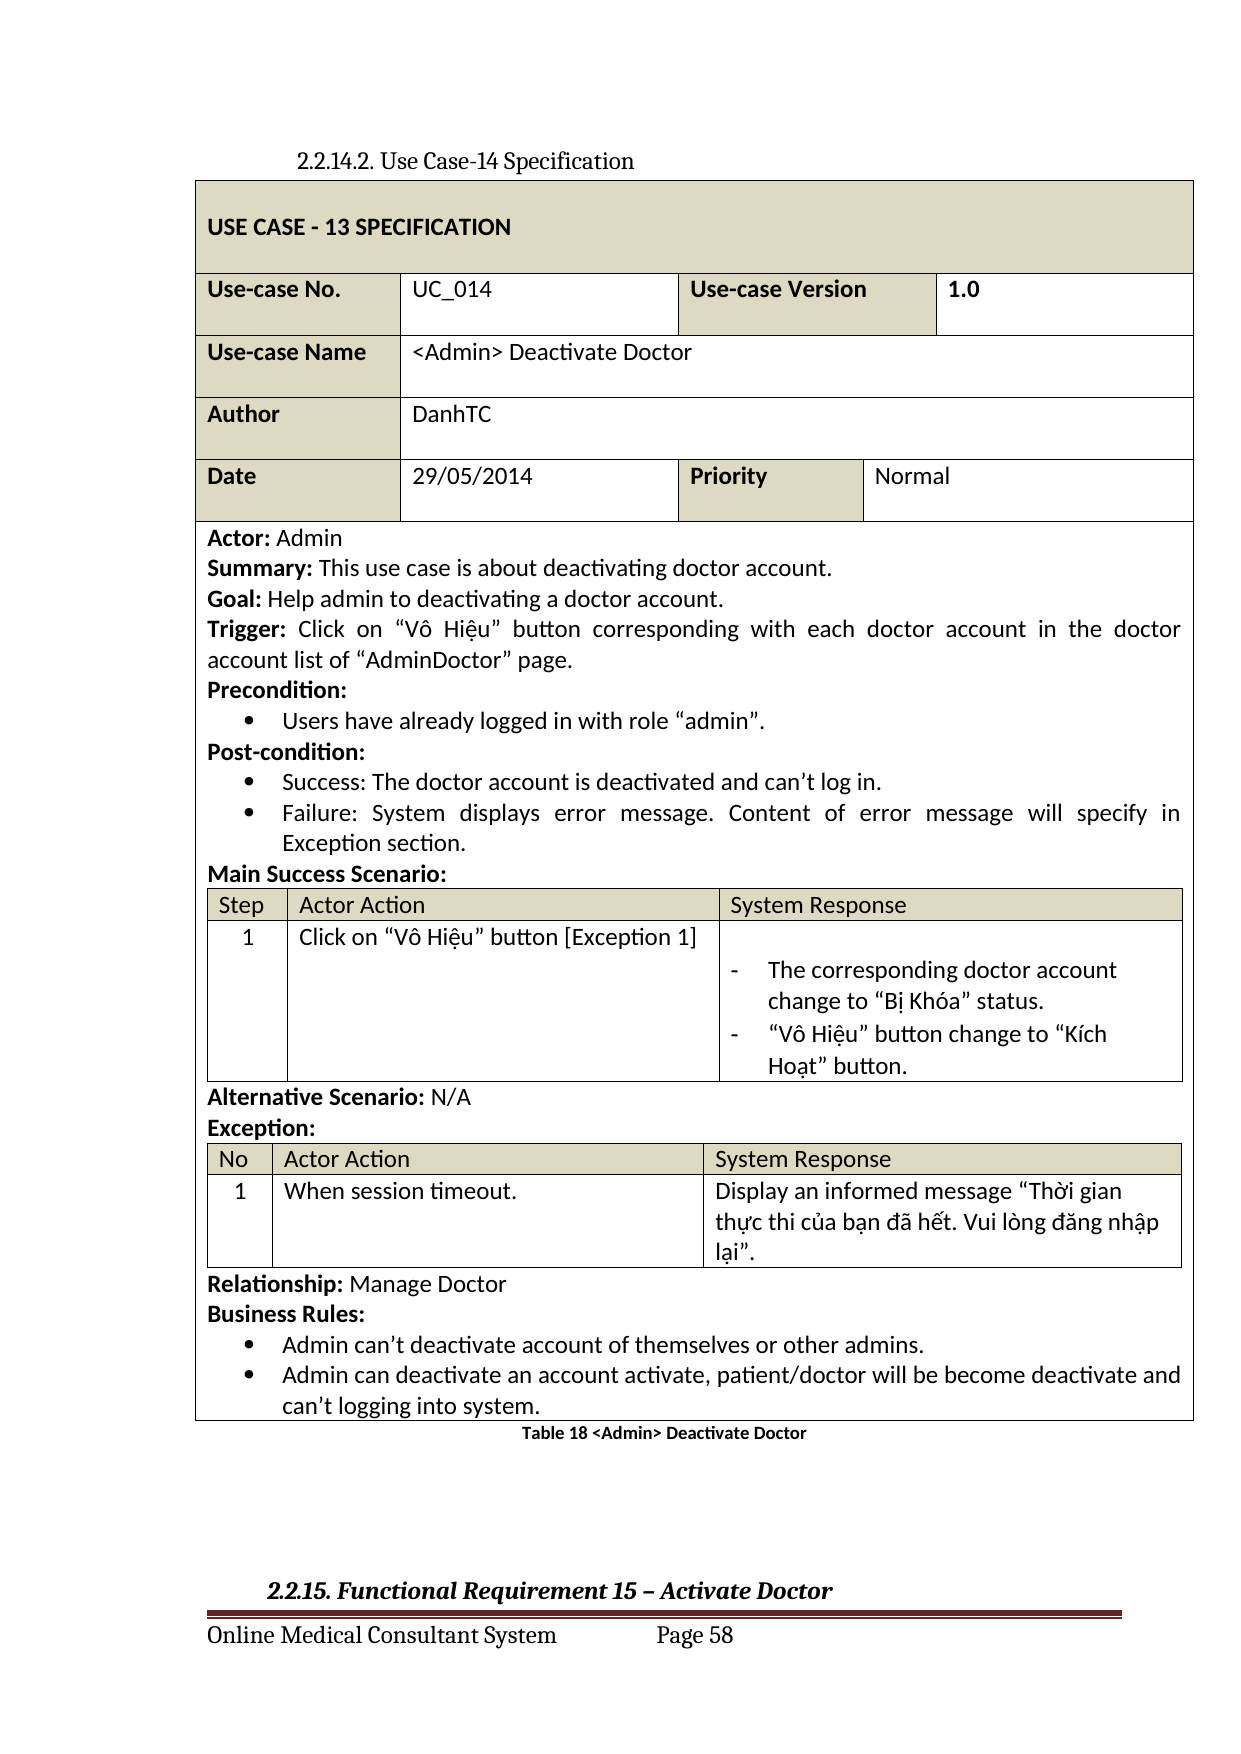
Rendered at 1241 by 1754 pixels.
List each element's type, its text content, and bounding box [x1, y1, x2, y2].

table_cell <Admin> Deactivate Doctor [401, 336, 1193, 397]
table_cell 29/05/2014 [401, 460, 678, 521]
table_cell UC_014 [401, 274, 678, 335]
table_cell Priority [679, 460, 863, 521]
subtitle Functional Requirement 15 – Activate Doctor [267, 1577, 1122, 1606]
table_cell Author [196, 398, 400, 459]
subtitle Use Case-14 Specification [282, 147, 1122, 176]
table_cell Actor: Admin Summary: This use case is about deactivating doctor account. Goal: Help admin to deactivating a doctor account. Trigger: Click on “Vô Hiệu” button corresponding with each doctor account in the doctor account list of “AdminDoctor” page. Precondition: Users have already logged in with role “admin”. Post-condition: Success: The doctor account is deactivated and can’t log in. Failure: System displays error message. Content of error message will specify in Exception section. Main Success Scenario: Alternative Scenario: N/A Exception: Relationship: Manage Doctor Business Rules: Admin can’t deactivate account of themselves or other admins. Admin can deactivate an account activate, patient/doctor will be become deactivate and can’t logging into system. [196, 522, 1193, 1420]
table_cell Use-case Version [679, 274, 936, 335]
table_cell DanhTC [401, 398, 1193, 459]
table_header USE CASE - 13 SPECIFICATION [196, 181, 1193, 273]
table_cell Date [196, 460, 400, 521]
table_cell Use-case Name [196, 336, 400, 397]
table_cell 1.0 [937, 274, 1193, 335]
table_cell Normal [864, 460, 1193, 521]
table_cell Use-case No. [196, 274, 400, 335]
